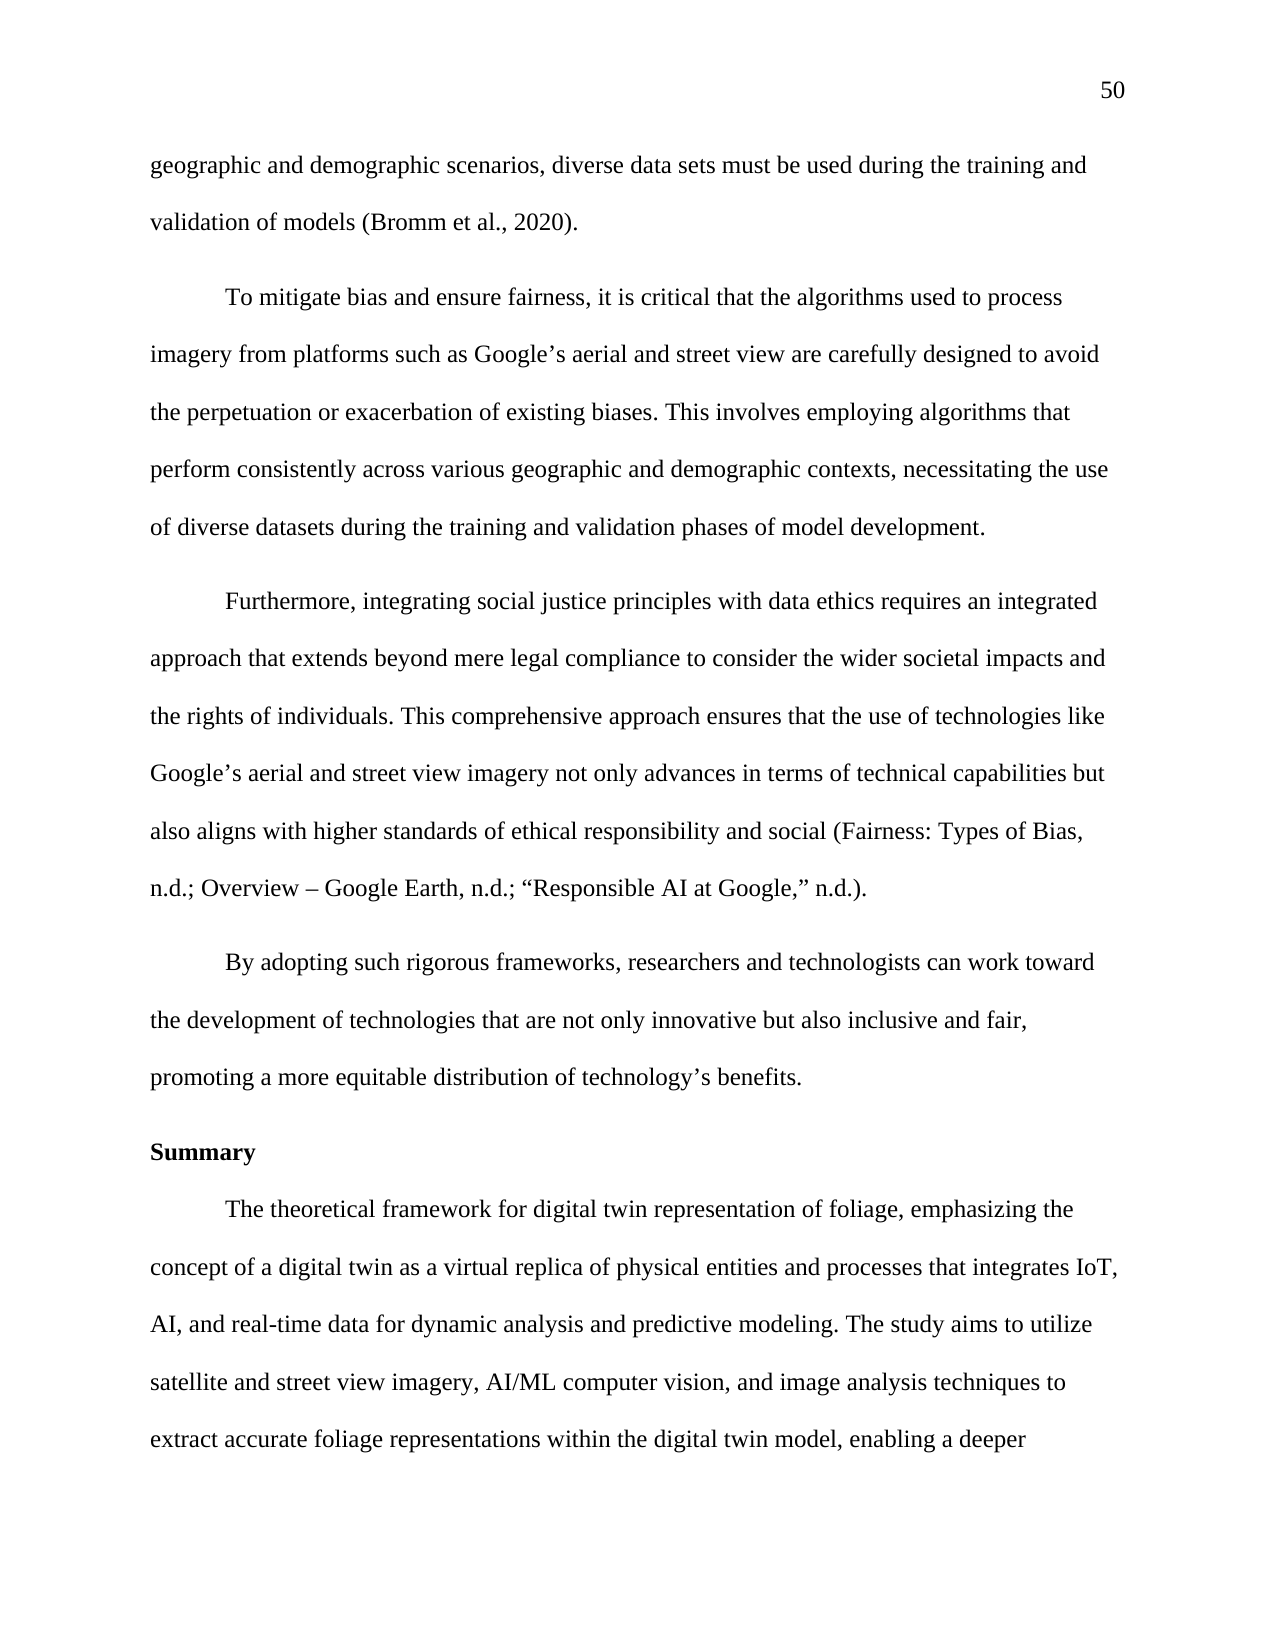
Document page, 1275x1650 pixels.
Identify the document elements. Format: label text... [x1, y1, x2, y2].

text Furthermore, integrating social justice principles with data ethics requires an integrated approach that extends beyond mere legal compliance to consider the wider societal impacts and the rights of individuals. This comprehensive approach ensures that the use of technologies like Google’s aerial and street view imagery not only advances in terms of technical capabilities but also aligns with higher standards of ethical responsibility and social (Fairness: Types of Bias, n.d.; Overview – Google Earth, n.d.; “Responsible AI at Google,” n.d.). [150, 586, 1125, 902]
text By adopting such rigorous frameworks, researchers and technologists can work toward the development of technologies that are not only innovative but also inclusive and fair, promoting a more equitable distribution of technology’s benefits. [150, 947, 1125, 1091]
subtitle Summary [150, 1137, 1125, 1165]
text To mitigate bias and ensure fairness, it is critical that the algorithms used to process imagery from platforms such as Google’s aerial and street view are carefully designed to avoid the perpetuation or exacerbation of existing biases. This involves employing algorithms that perform consistently across various geographic and demographic contexts, necessitating the use of diverse datasets during the training and validation phases of model development. [150, 282, 1125, 540]
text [150, 1194, 1125, 1453]
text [150, 150, 1125, 236]
